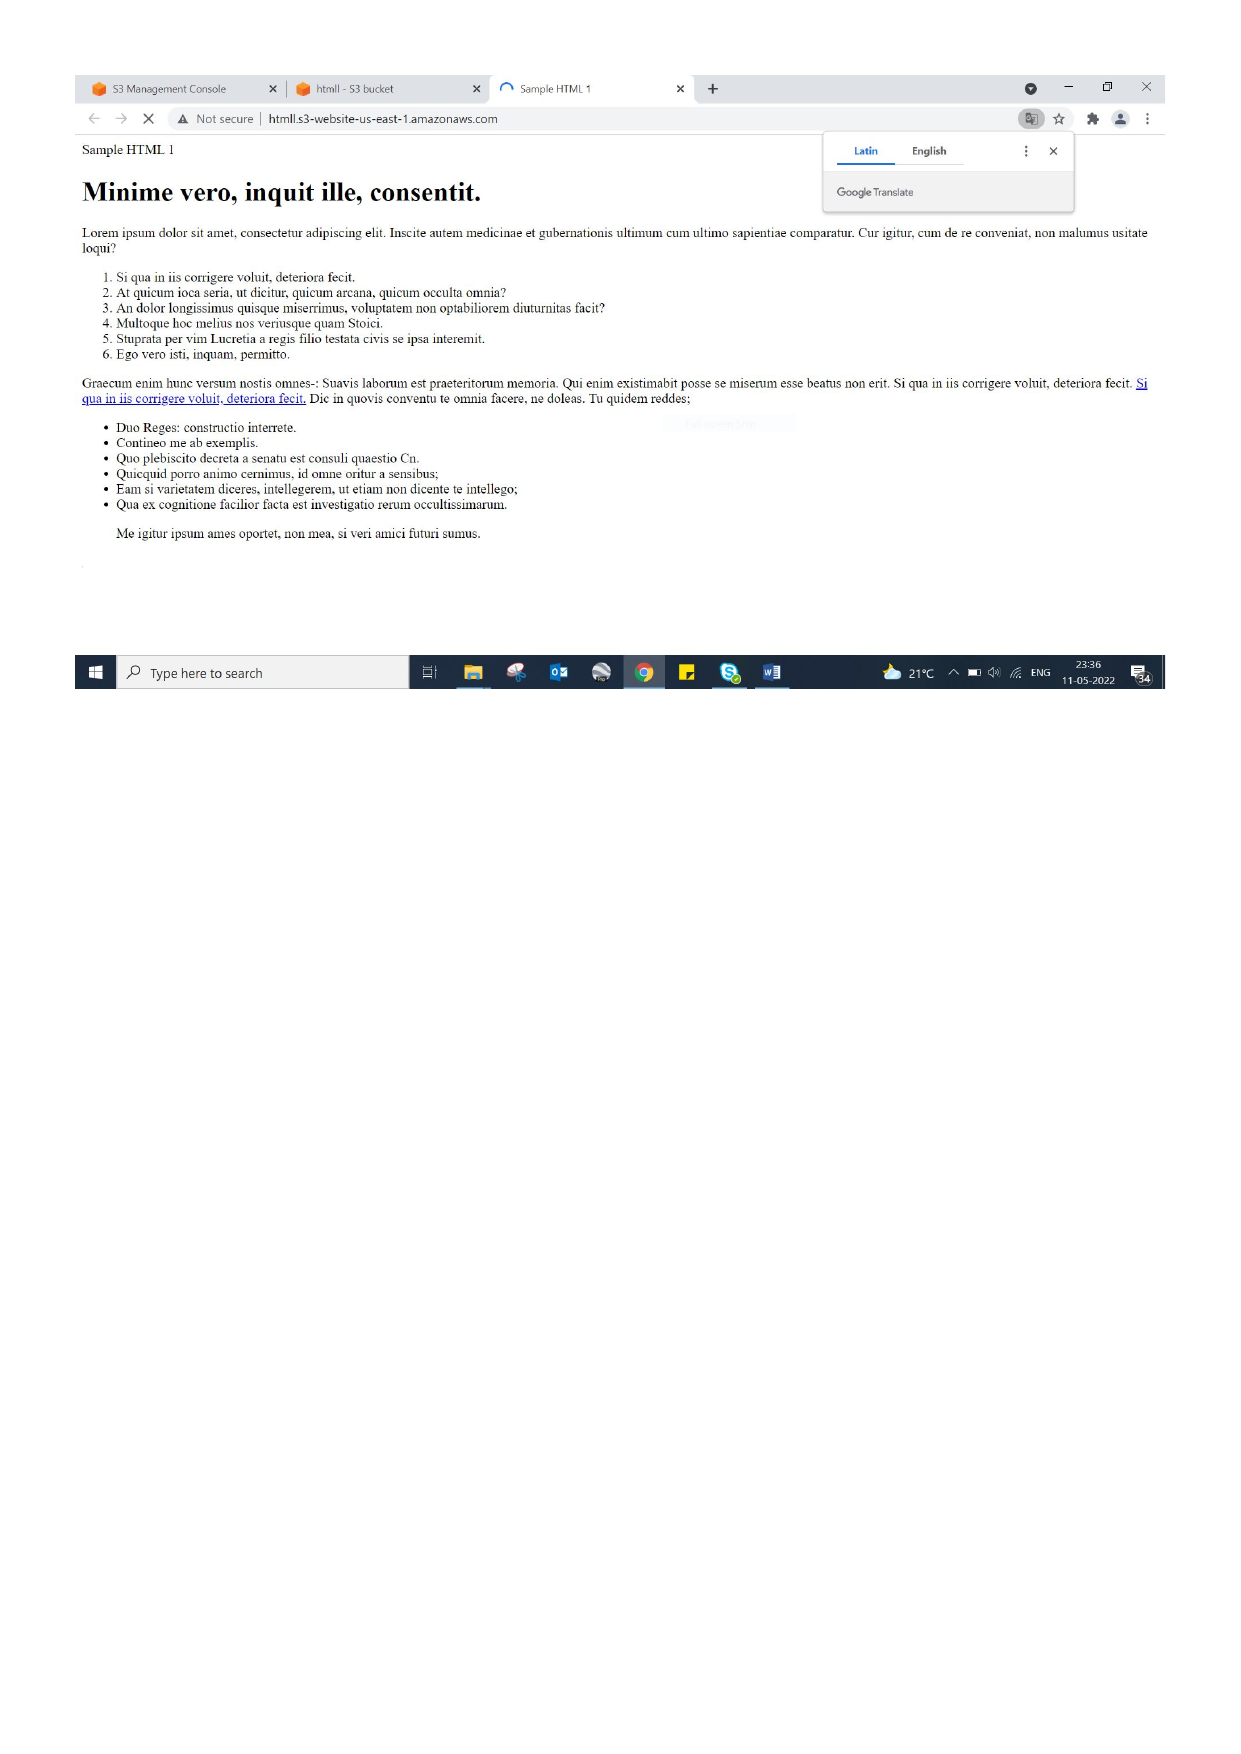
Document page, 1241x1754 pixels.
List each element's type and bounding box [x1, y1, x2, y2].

picture [75, 75, 1166, 689]
